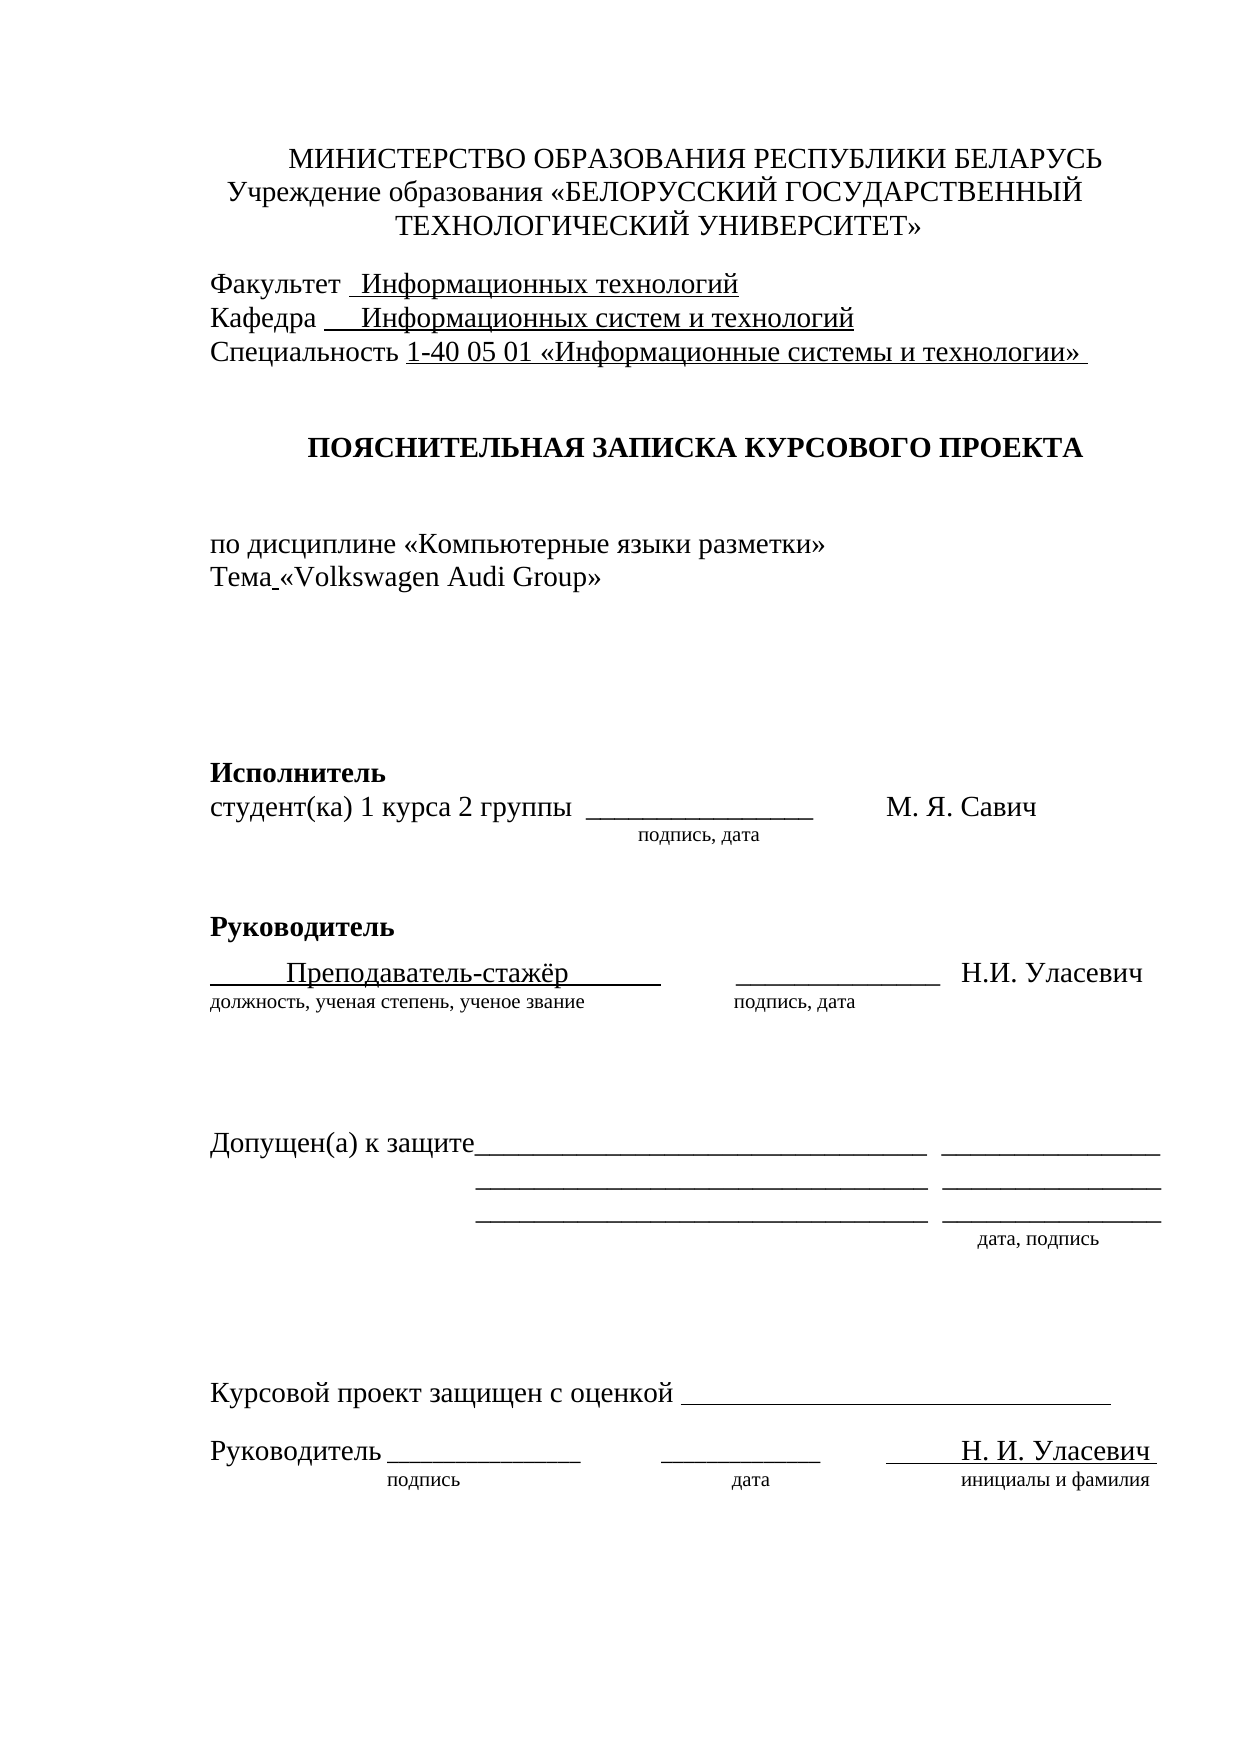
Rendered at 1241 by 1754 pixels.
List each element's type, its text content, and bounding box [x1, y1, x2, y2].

text ПОЯСНИТЕЛЬНАЯ ЗАПИСКА КУРСОВОГО ПРОЕКТА [136, 430, 1181, 463]
text Руководитель _________________ ______________ Н. И. Уласевич [136, 1433, 1181, 1467]
text Тема «Volkswagen Audi Group» [136, 559, 1181, 593]
text _______________________________ _______________ [136, 1192, 1181, 1226]
text _______________________________ _______________ [136, 1159, 1181, 1192]
text Кафедра Информационных систем и технологий [136, 300, 1181, 334]
text МИНИСТЕРСТВО ОБРАЗОВАНИЯ РЕСПУБЛИКИ БЕЛАРУСЬ Учреждение образования «БЕЛОРУССКИЙ ГОСУДАРСТВЕННЫЙ ТЕХНОЛОГИЧЕСКИЙ УНИВЕРСИТЕТ» [136, 141, 1181, 242]
text должность, ученая степень, ученое звание подпись, дата [136, 988, 1181, 1013]
text студент(ка) 1 курса 2 группы ________________ М. Я. Савич [136, 789, 1181, 822]
text Специальность 1-40 05 01 «Информационные системы и технологии» [136, 334, 1181, 367]
text Руководитель [136, 909, 1181, 942]
text Преподаватель-стажёр ______________ Н.И. Уласевич [136, 955, 1181, 988]
text Курсовой проект защищен с оценкой [136, 1375, 1181, 1408]
text подпись дата инициалы и фамилия [136, 1467, 1181, 1491]
text подпись, дата [136, 822, 1181, 846]
text Факультет Информационных технологий [136, 267, 1181, 300]
text Допущен(а) к защите_______________________________ _______________ [136, 1125, 1181, 1159]
text по дисциплине «Компьютерные языки разметки» [136, 526, 1181, 559]
text дата, подпись [136, 1226, 1181, 1250]
text Исполнитель [136, 755, 1181, 789]
